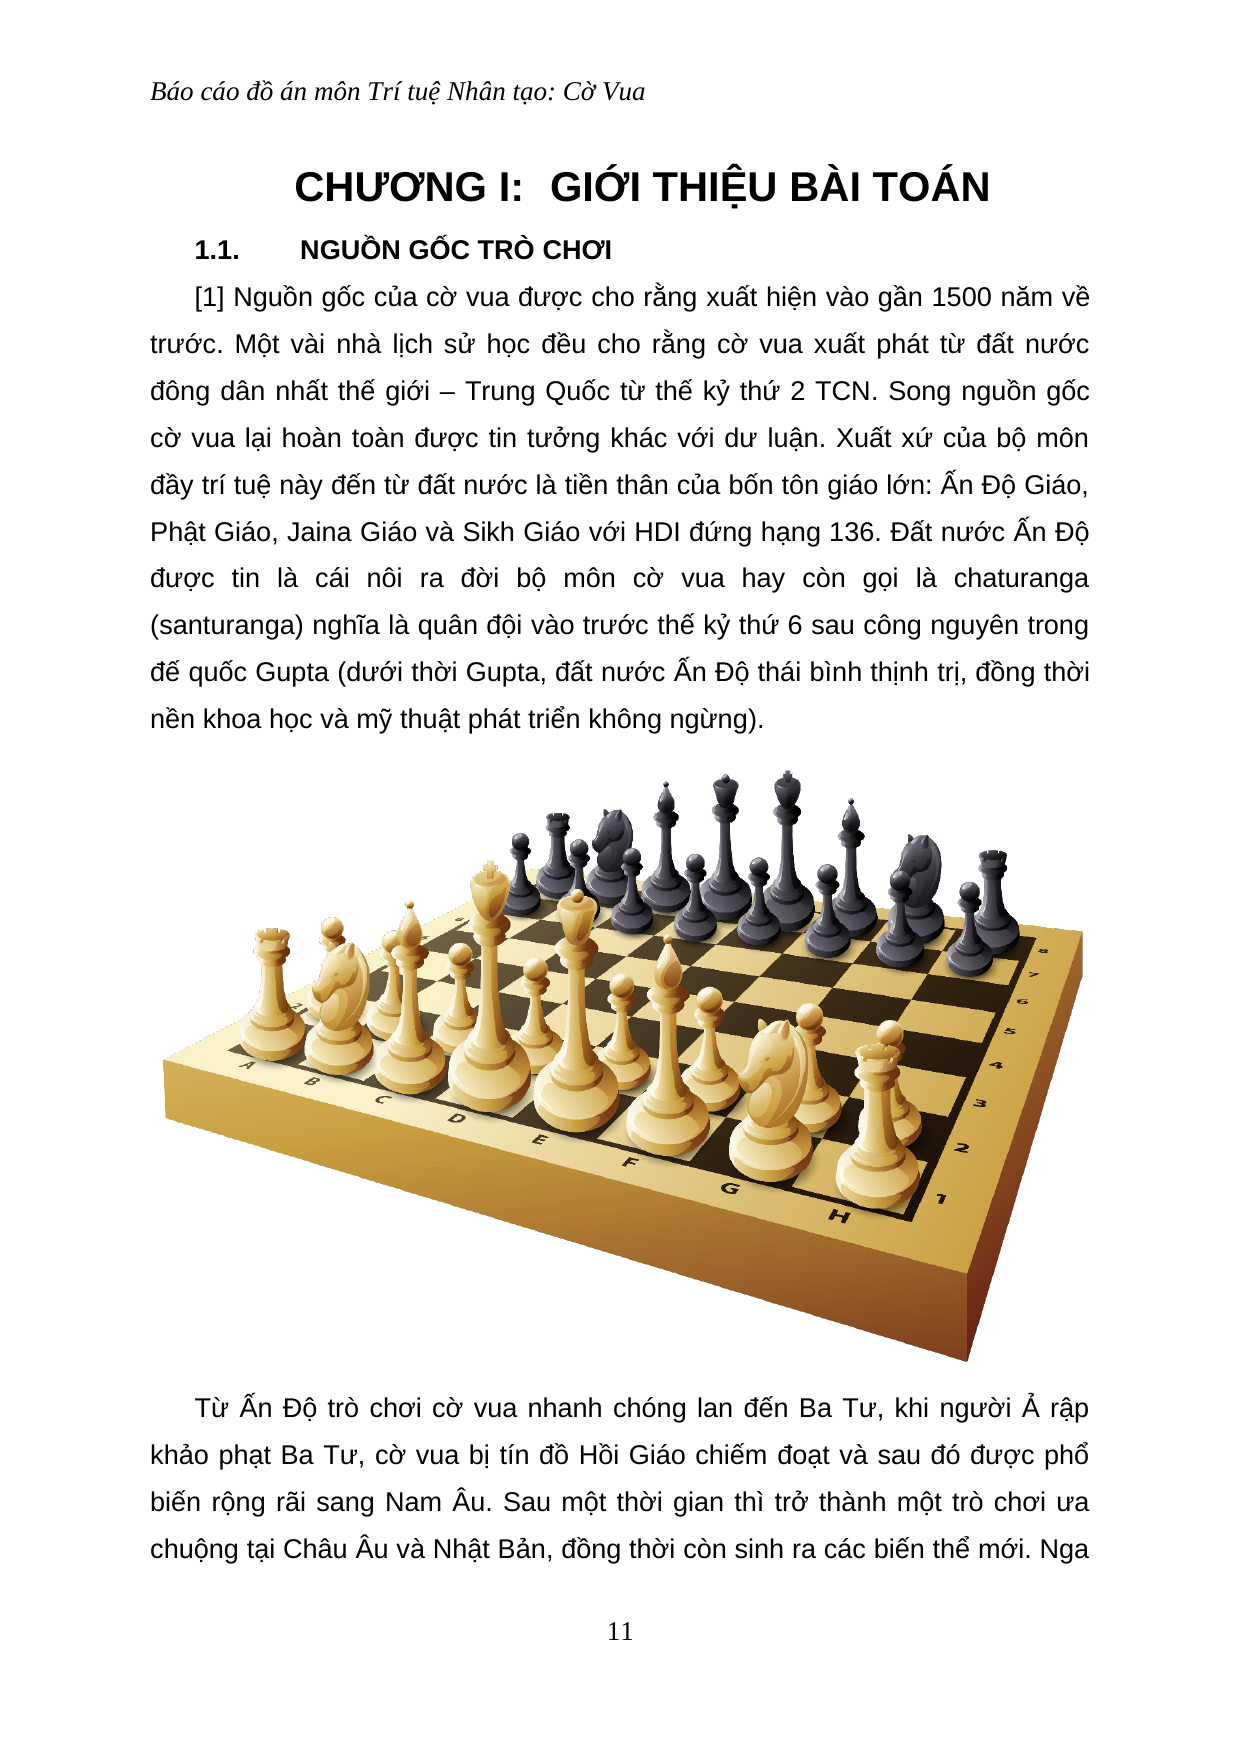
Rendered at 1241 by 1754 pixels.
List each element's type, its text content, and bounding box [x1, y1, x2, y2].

list [1] Nguồn gốc của cờ vua được cho rằng xuất hiện vào gần 1500 năm về trước. Một vài nhà lịch sử học đều cho rằng cờ vua xuất phát từ đất nước đông dân nhất thế giới – Trung Quốc từ thế kỷ thứ 2 TCN. Song nguồn gốc cờ vua lại hoàn toàn được tin tưởng khác với dư luận. Xuất xứ của bộ môn đầy trí tuệ này đến từ đất nước là tiền thân của bốn tôn giáo lớn: Ấn Độ Giáo, Phật Giáo, Jaina Giáo và Sikh Giáo với HDI đứng hạng 136. Đất nước Ấn Độ được tin là cái nôi ra đời bộ môn cờ vua hay còn gọi là chaturanga (santuranga) nghĩa là quân đội vào trước thế kỷ thứ 6 sau công nguyên trong đế quốc Gupta (dưới thời Gupta, đất nước Ấn Độ thái bình thịnh trị, đồng thời nền khoa học và mỹ thuật phát triển không ngừng). [150, 281, 1090, 734]
list NGUỒN GỐC TRÒ CHƠI [150, 234, 1090, 266]
picture [150, 762, 1095, 1370]
list CHƯƠNG I: GIỚI THIỆU BÀI TOÁN [150, 162, 1090, 210]
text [150, 1392, 1090, 1564]
